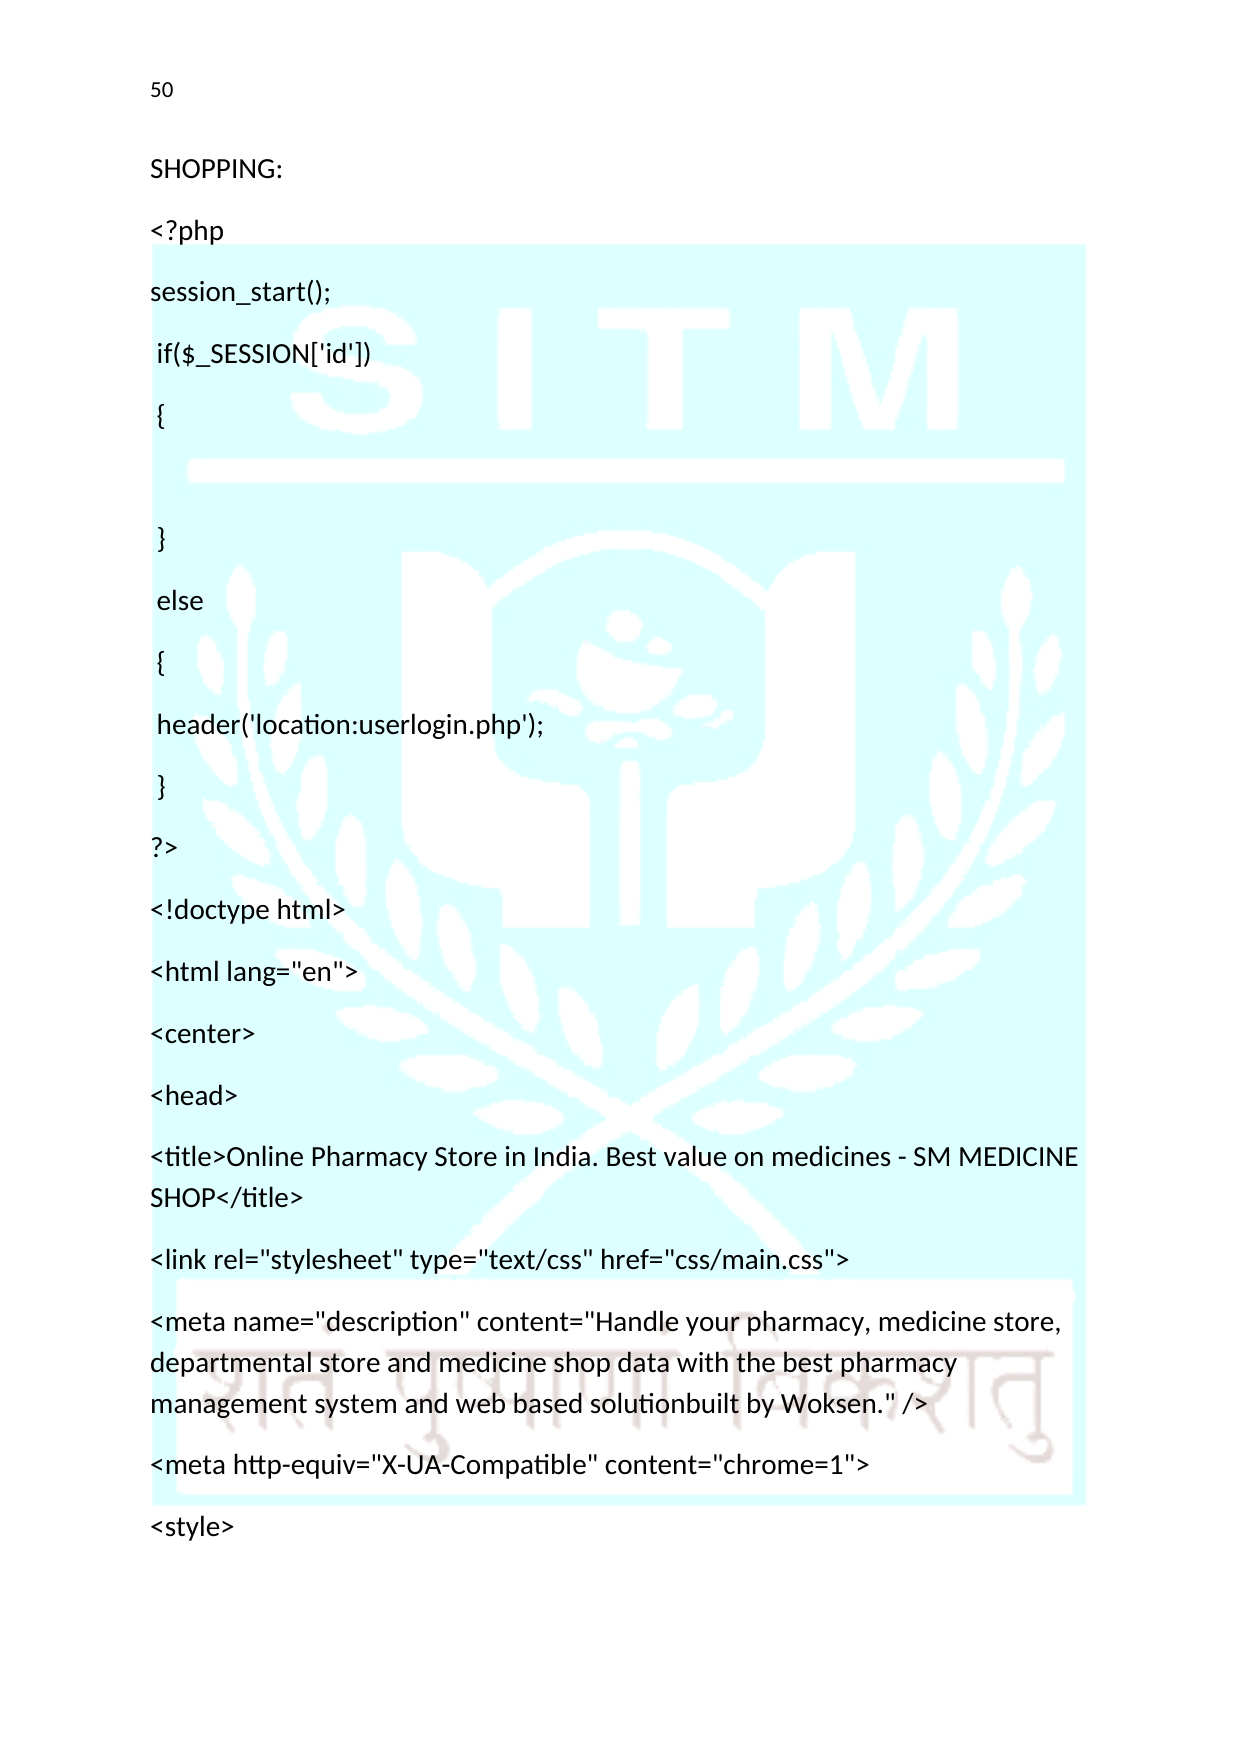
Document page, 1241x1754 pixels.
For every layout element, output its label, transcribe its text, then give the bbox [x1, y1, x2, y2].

text { [150, 644, 1090, 680]
text <style> [150, 1508, 1090, 1544]
text <meta name="description" content="Handle your pharmacy, medicine store, departmental store and medicine shop data with the best pharmacy management system and web based solutionbuilt by Woksen." /> [150, 1303, 1090, 1420]
text <html lang="en"> [150, 953, 1090, 989]
text session_start(); [150, 273, 1090, 309]
text <!doctype html> [150, 891, 1090, 927]
text } [150, 768, 1090, 803]
text if($_SESSION['id']) [150, 335, 1090, 371]
text <link rel="stylesheet" type="text/css" href="css/main.css"> [150, 1241, 1090, 1277]
text header('location:userlogin.php'); [150, 706, 1090, 742]
text <head> [150, 1077, 1090, 1112]
text ?> [150, 829, 1090, 865]
text <meta http-equiv="X-UA-Compatible" content="chrome=1"> [150, 1446, 1090, 1482]
text <title>Online Pharmacy Store in India. Best value on medicines - SM MEDICINE SHOP</title> [150, 1138, 1090, 1215]
text } [150, 521, 1090, 556]
text <center> [150, 1015, 1090, 1050]
text SHOPPING: [150, 150, 1090, 186]
text { [150, 397, 1090, 433]
text <?php [150, 212, 1090, 247]
text else [150, 582, 1090, 618]
